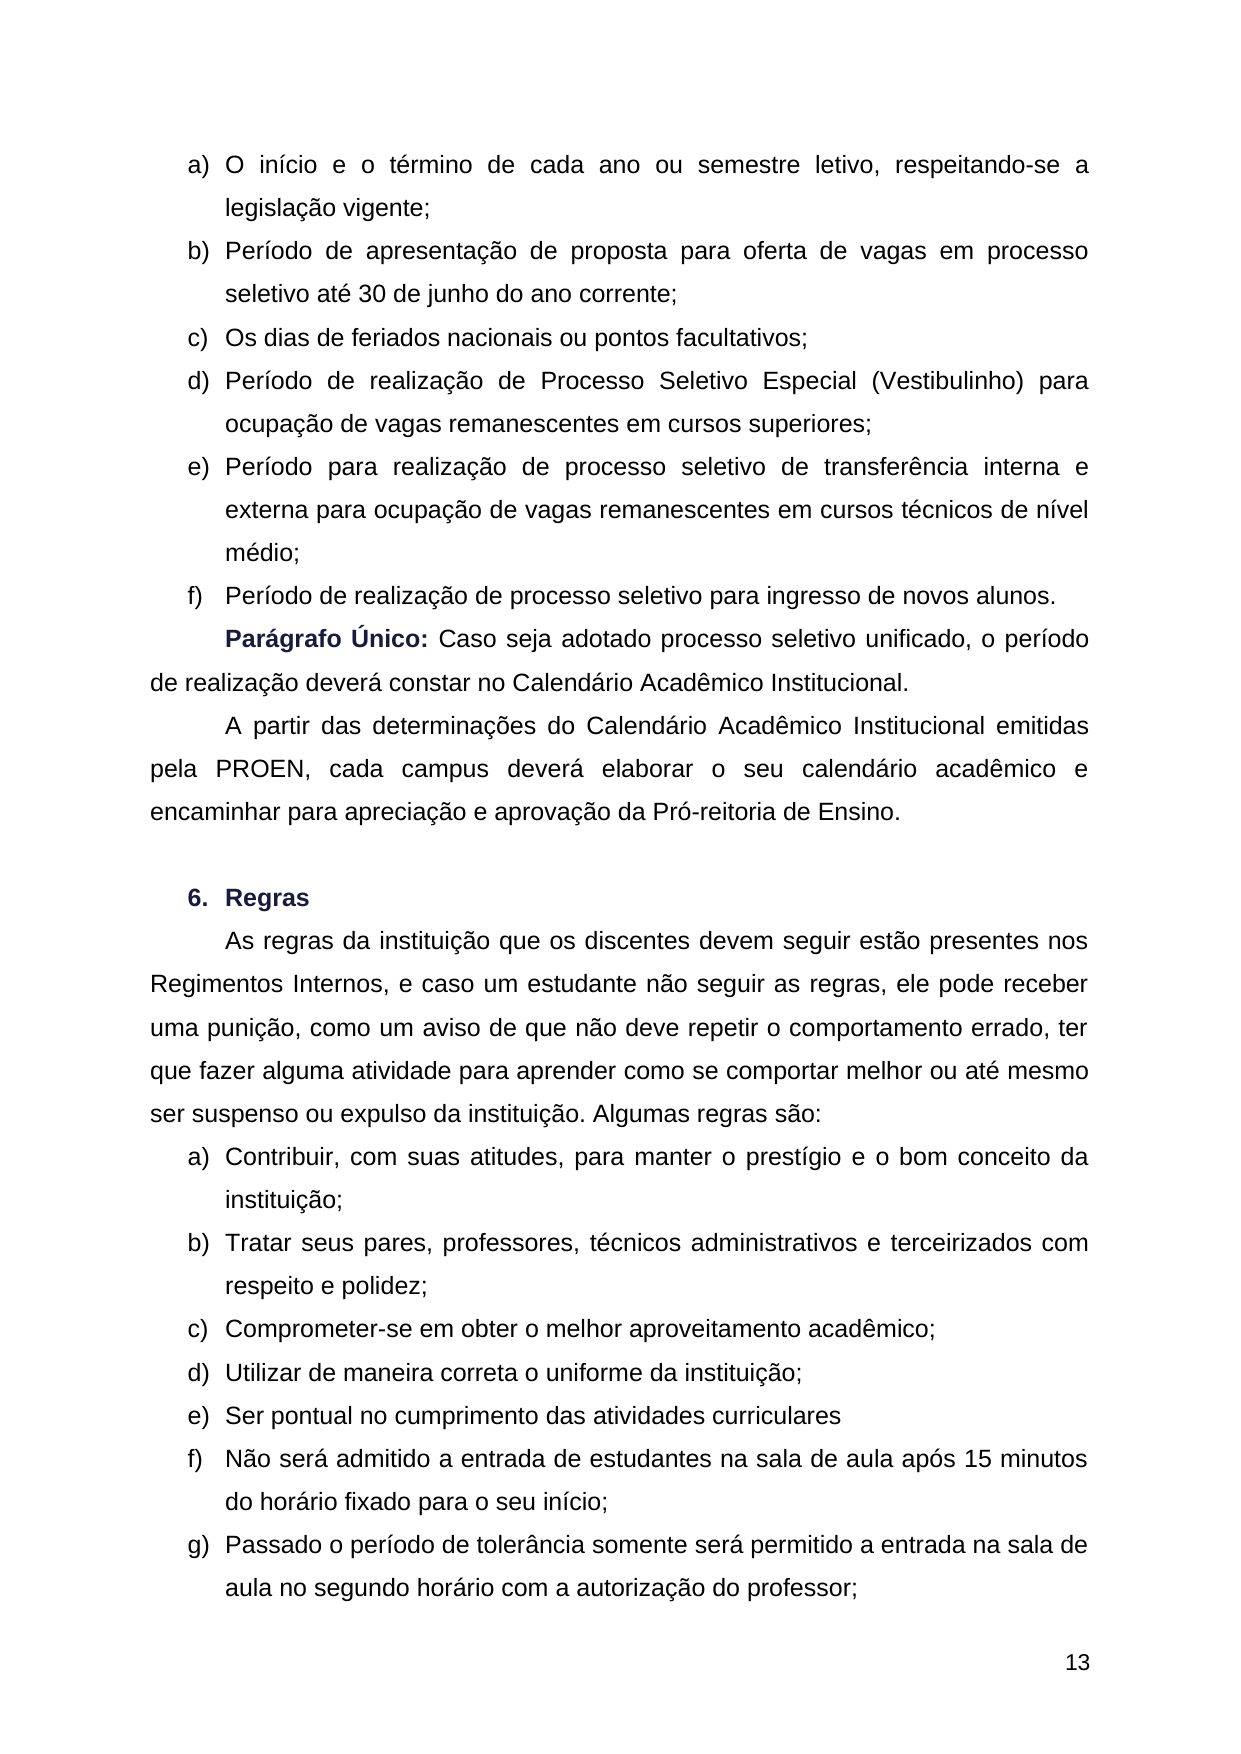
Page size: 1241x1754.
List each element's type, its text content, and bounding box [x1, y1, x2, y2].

text Parágrafo Único: Caso seja adotado processo seletivo unificado, o período de realização deverá constar no Calendário Acadêmico Institucional. [150, 624, 1090, 696]
list Comprometer-se em obter o melhor aproveitamento acadêmico; [187, 1314, 1090, 1343]
list Tratar seus pares, professores, técnicos administrativos e terceirizados com respeito e polidez; [187, 1228, 1090, 1300]
list Período de realização de Processo Seletivo Especial (Vestibulinho) para ocupação de vagas remanescentes em cursos superiores; [187, 366, 1090, 437]
text As regras da instituição que os discentes devem seguir estão presentes nos Regimentos Internos, e caso um estudante não seguir as regras, ele pode receber uma punição, como um aviso de que não deve repetir o comportamento errado, ter que fazer alguma atividade para aprender como se comportar melhor ou até mesmo ser suspenso ou expulso da instituição. Algumas regras são: [150, 926, 1090, 1127]
list Período de realização de processo seletivo para ingresso de novos alunos. [187, 581, 1090, 610]
list Os dias de feriados nacionais ou pontos facultativos; [187, 322, 1090, 351]
list Passado o período de tolerância somente será permitido a entrada na sala de aula no segundo horário com a autorização do professor; [187, 1530, 1090, 1602]
subtitle Regras [187, 883, 1090, 912]
list O início e o término de cada ano ou semestre letivo, respeitando-se a legislação vigente; [187, 150, 1090, 222]
list Utilizar de maneira correta o uniforme da instituição; [187, 1357, 1090, 1386]
list Período para realização de processo seletivo de transferência interna e externa para ocupação de vagas remanescentes em cursos técnicos de nível médio; [187, 452, 1090, 567]
list Não será admitido a entrada de estudantes na sala de aula após 15 minutos do horário fixado para o seu início; [187, 1444, 1090, 1516]
text A partir das determinações do Calendário Acadêmico Institucional emitidas pela PROEN, cada campus deverá elaborar o seu calendário acadêmico e encaminhar para apreciação e aprovação da Pró-reitoria de Ensino. [150, 711, 1090, 826]
list Ser pontual no cumprimento das atividades curriculares [187, 1401, 1090, 1429]
list Período de apresentação de proposta para oferta de vagas em processo seletivo até 30 de junho do ano corrente; [187, 236, 1090, 308]
list Contribuir, com suas atitudes, para manter o prestígio e o bom conceito da instituição; [187, 1142, 1090, 1214]
